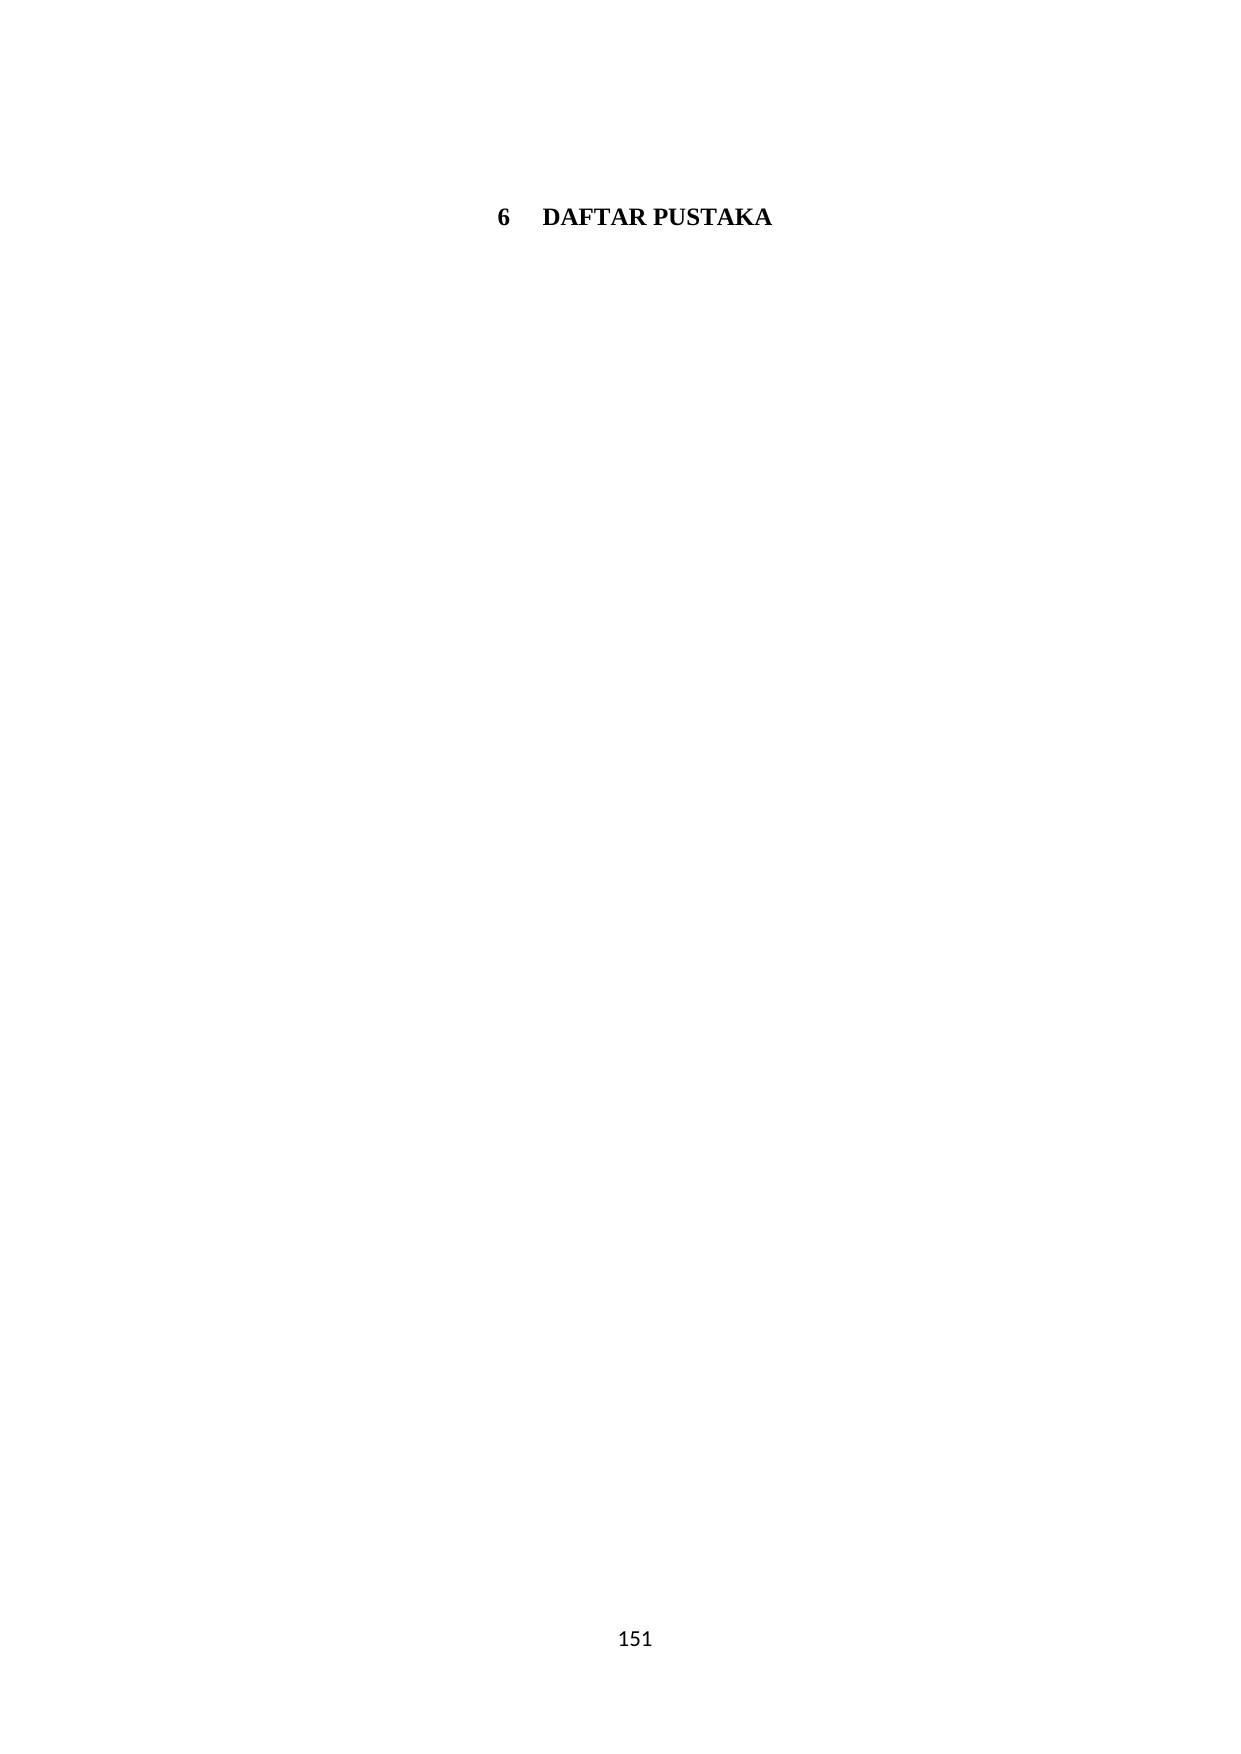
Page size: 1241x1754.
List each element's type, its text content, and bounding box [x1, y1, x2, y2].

subtitle DAFTAR PUSTAKA [177, 202, 1092, 231]
